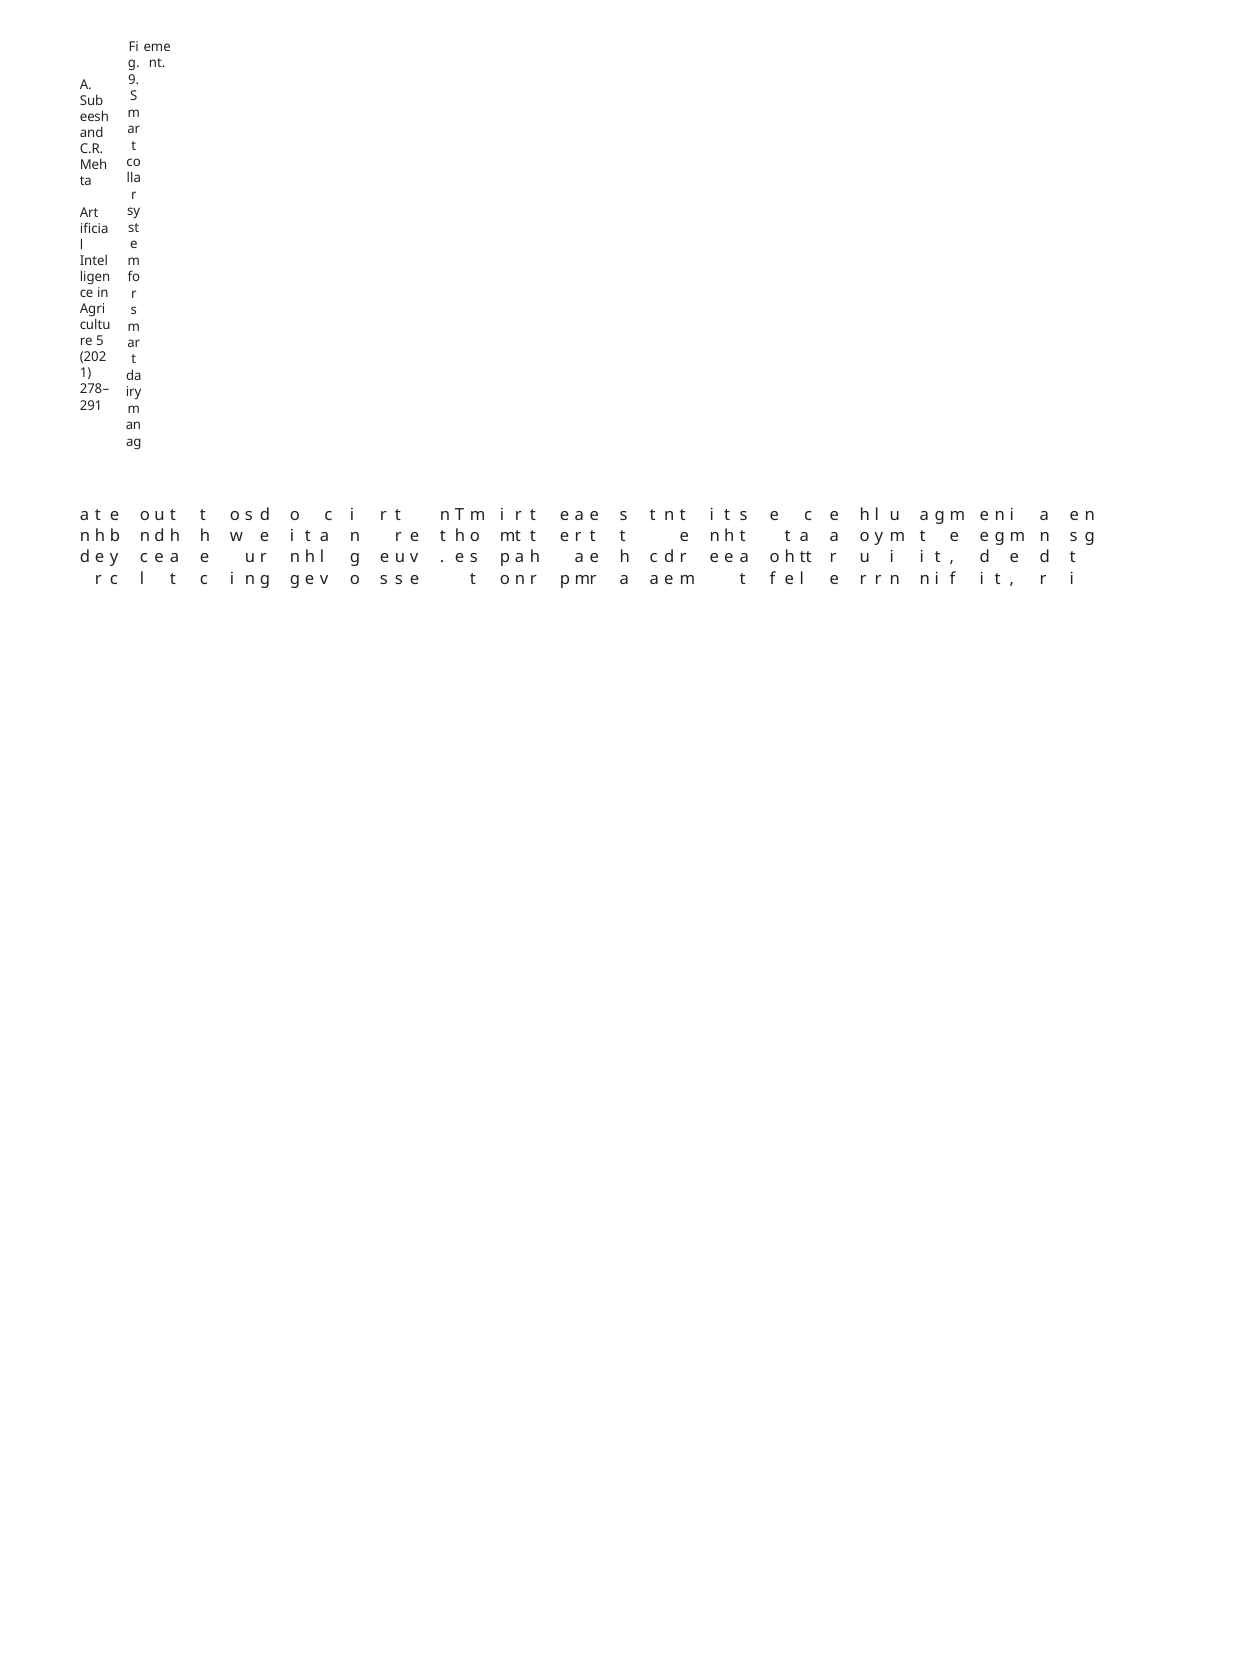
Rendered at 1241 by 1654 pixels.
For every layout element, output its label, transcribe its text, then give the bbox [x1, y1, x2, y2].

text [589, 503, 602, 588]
text A. Subeesh and C.R. Mehta Artificial Intelligence in Agriculture 5 (2021) 278–291 [79, 76, 111, 413]
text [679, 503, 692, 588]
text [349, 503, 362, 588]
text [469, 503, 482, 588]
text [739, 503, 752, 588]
text Fig. 9. Smart collar system for smart dairy management. [126, 38, 172, 449]
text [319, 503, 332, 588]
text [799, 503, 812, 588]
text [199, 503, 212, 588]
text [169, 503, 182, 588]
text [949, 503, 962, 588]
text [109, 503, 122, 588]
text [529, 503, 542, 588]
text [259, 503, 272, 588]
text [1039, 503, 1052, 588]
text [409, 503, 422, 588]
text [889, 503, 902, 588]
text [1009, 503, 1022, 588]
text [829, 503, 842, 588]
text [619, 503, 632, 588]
